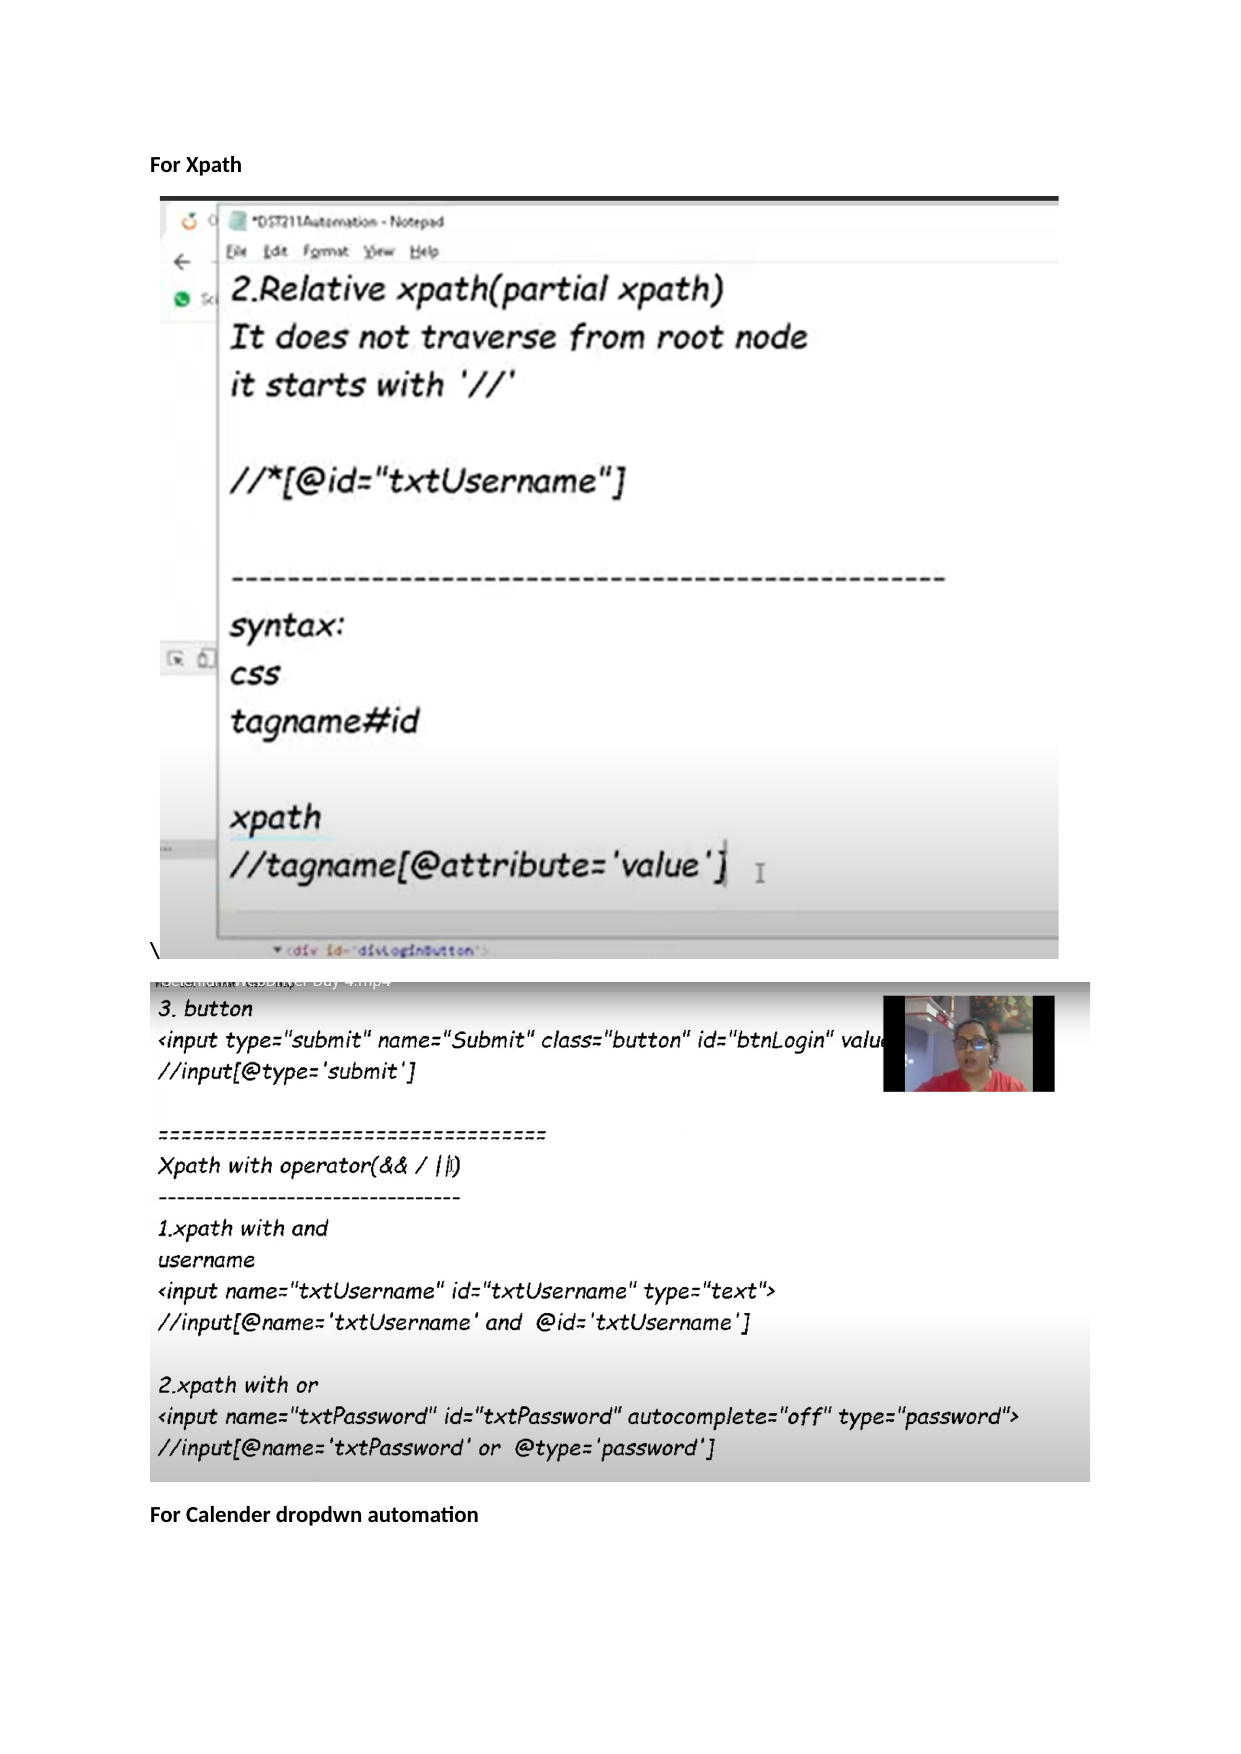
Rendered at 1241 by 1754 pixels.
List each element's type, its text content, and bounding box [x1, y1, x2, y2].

text For Xpath [150, 150, 1090, 178]
picture [150, 982, 1091, 1482]
picture [159, 196, 1059, 959]
text For Calender dropdwn automation [150, 1501, 1090, 1528]
